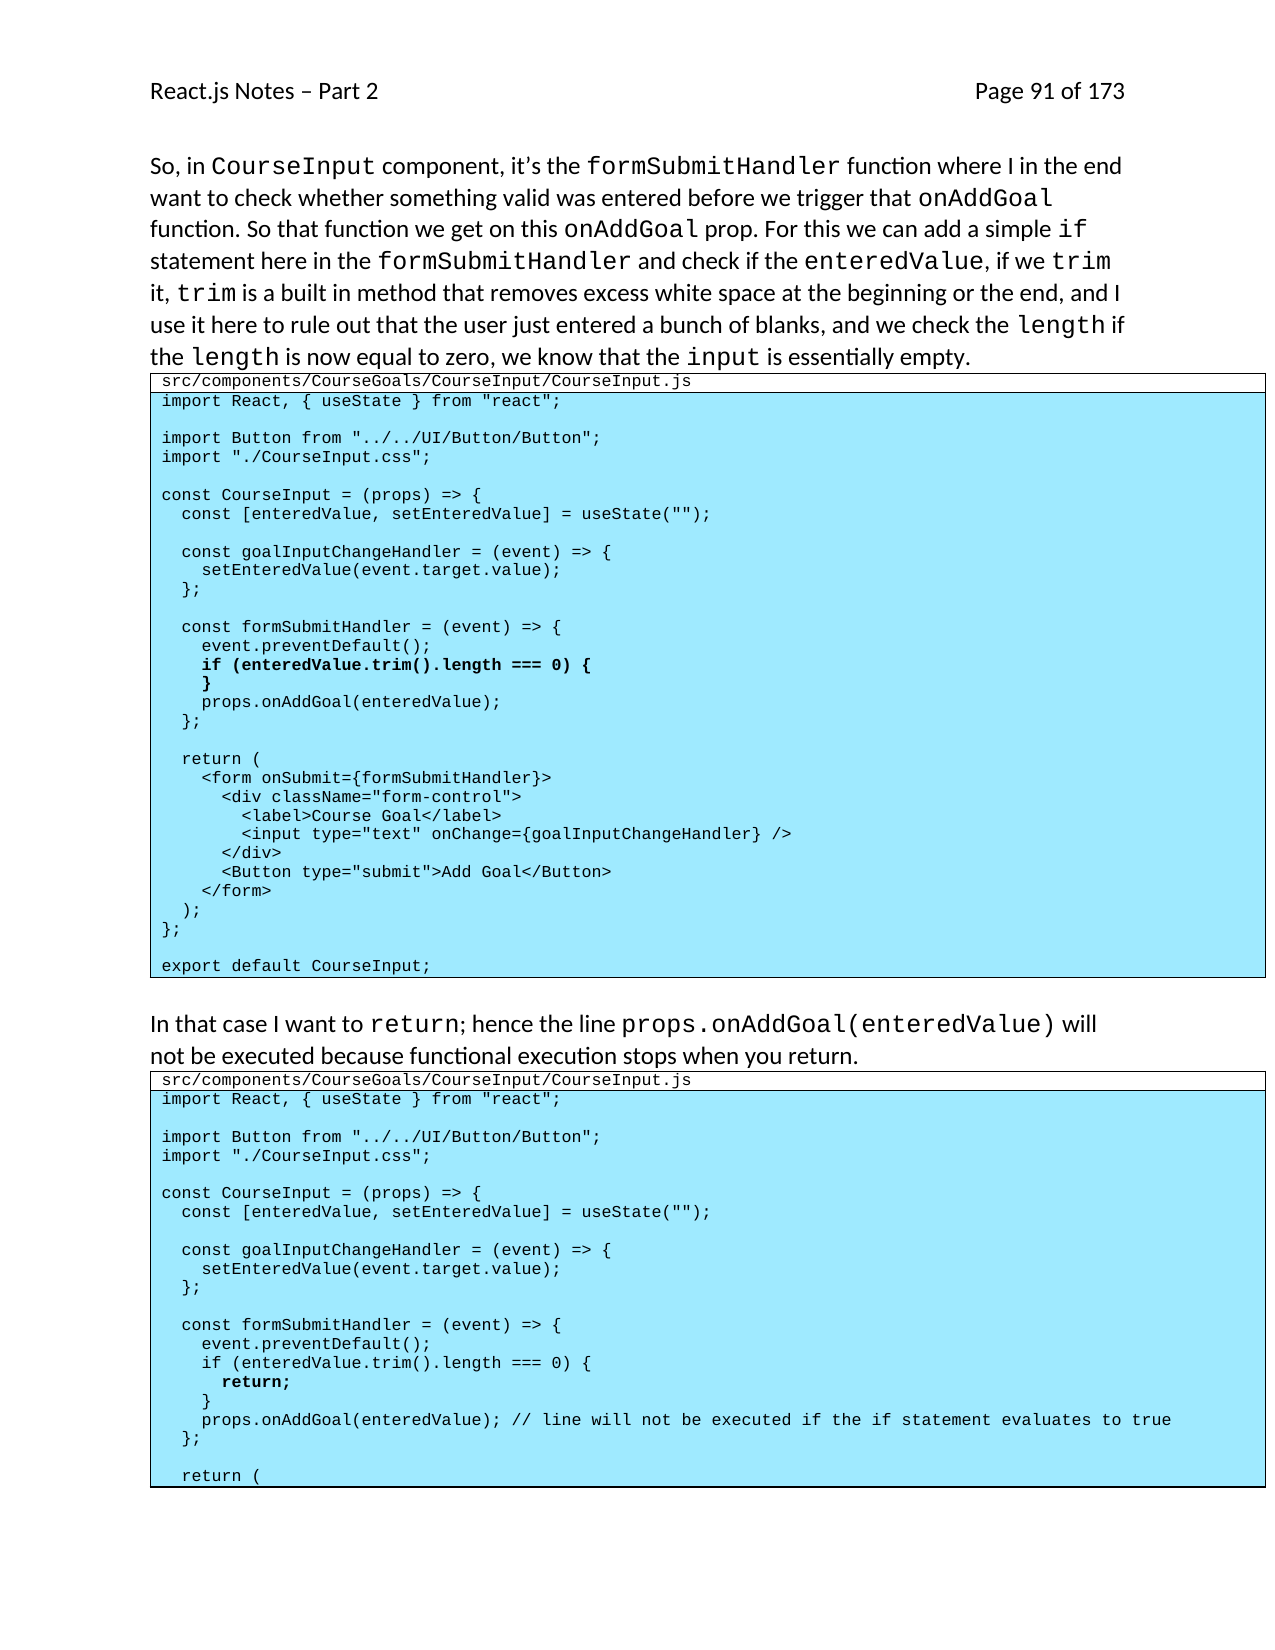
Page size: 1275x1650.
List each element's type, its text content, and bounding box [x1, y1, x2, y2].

table_header src/components/CourseGoals/CourseInput/CourseInput.js [151, 374, 1265, 392]
table_header src/components/CourseGoals/CourseInput/CourseInput.js [151, 1072, 1265, 1090]
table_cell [151, 1091, 1265, 1486]
text So, in CourseInput component, it’s the formSubmitHandler function where I in the end want to check whether something valid was entered before we trigger that onAddGoal function. So that function we get on this onAddGoal prop. For this we can add a simple if statement here in the formSubmitHandler and check if the enteredValue, if we trim it, trim is a built in method that removes excess white space at the beginning or the end, and I use it here to rule out that the user just entered a bunch of blanks, and we check the length if the length is now equal to zero, we know that the input is essentially empty. [150, 150, 1125, 372]
text In that case I want to return; hence the line props.onAddGoal(enteredValue) will not be executed because functional execution stops when you return. [150, 1008, 1125, 1071]
table_cell import React, { useState } from "react"; import Button from "../../UI/Button/Button"; import "./CourseInput.css"; const CourseInput = (props) => { const [enteredValue, setEnteredValue] = useState(""); const goalInputChangeHandler = (event) => { setEnteredValue(event.target.value); }; const formSubmitHandler = (event) => { event.preventDefault(); if (enteredValue.trim().length === 0) { } props.onAddGoal(enteredValue); }; return ( <form onSubmit={formSubmitHandler}> <div className="form-control"> <label>Course Goal</label> <input type="text" onChange={goalInputChangeHandler} /> </div> <Button type="submit">Add Goal</Button> </form> ); }; export default CourseInput; [151, 393, 1265, 977]
